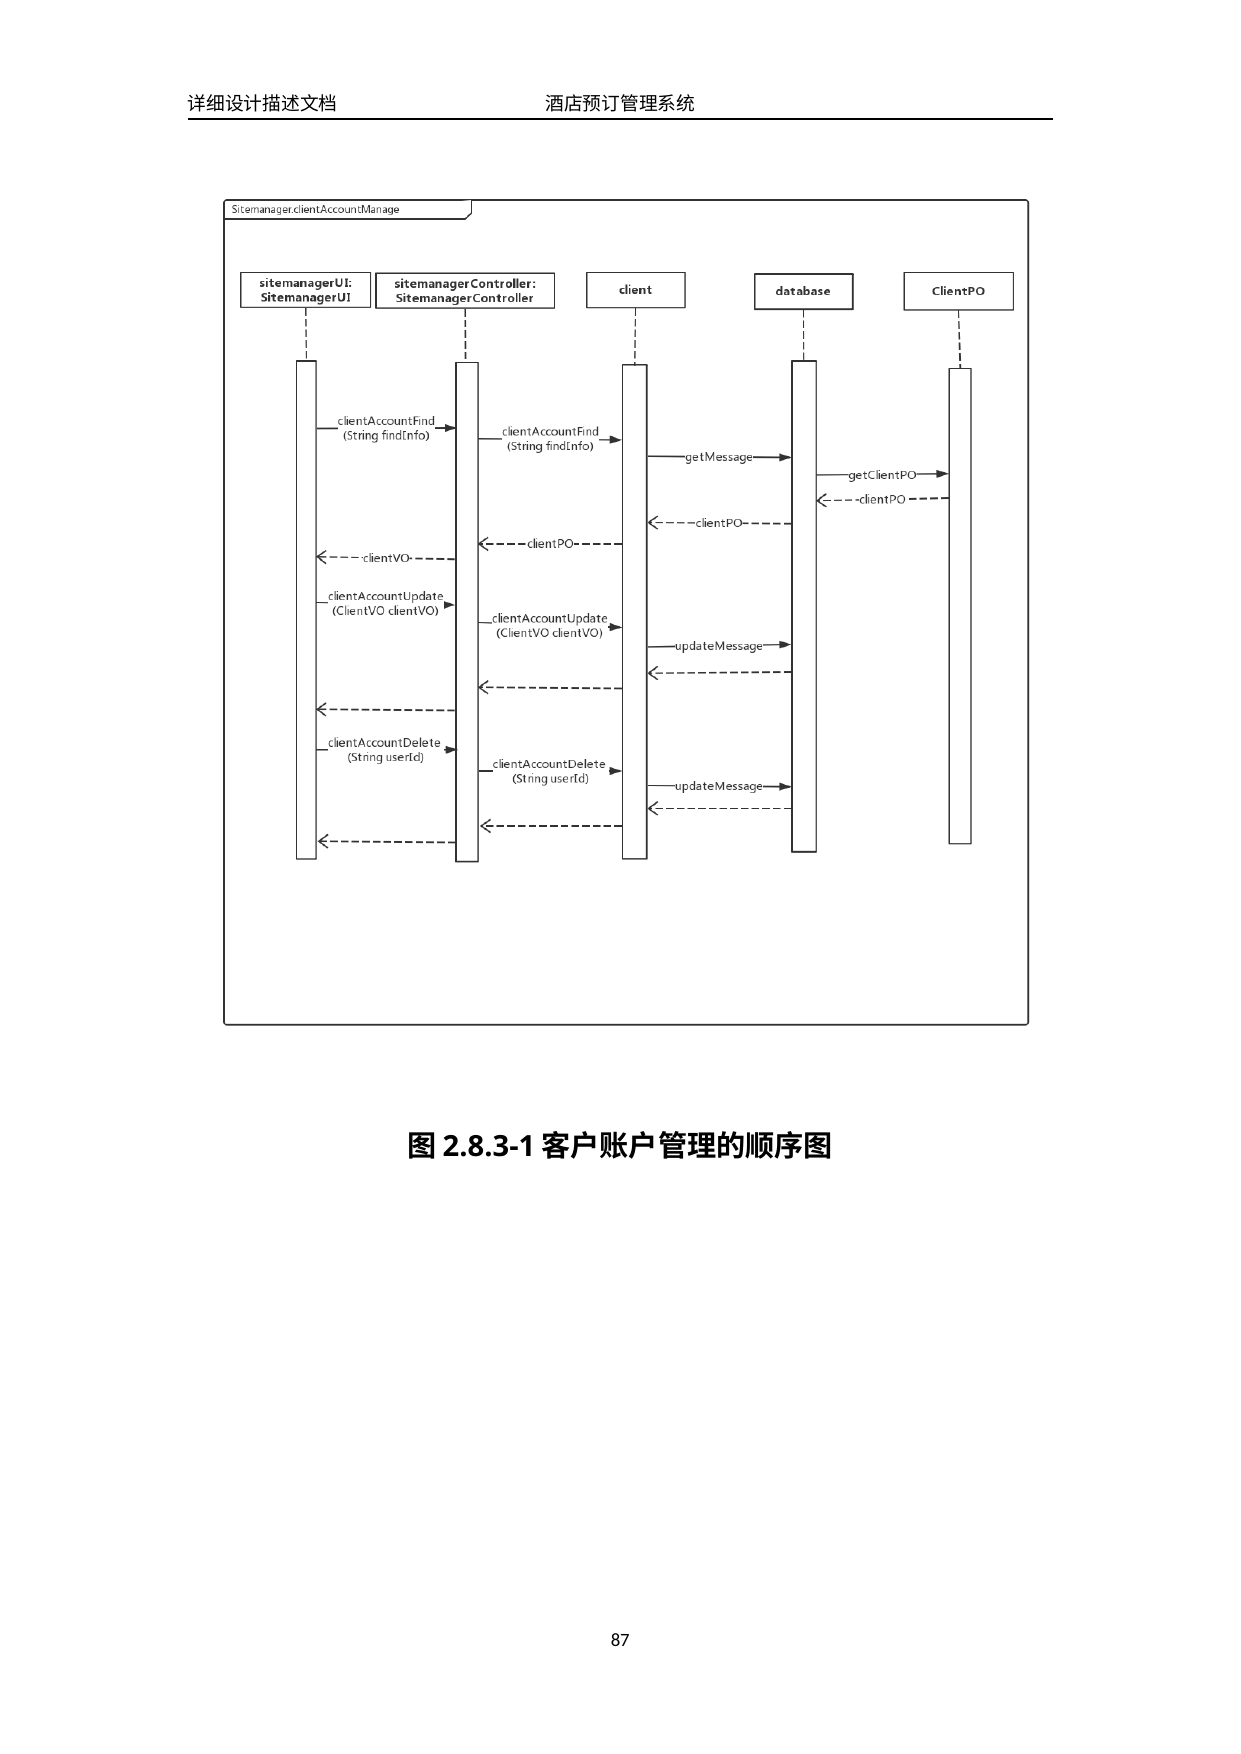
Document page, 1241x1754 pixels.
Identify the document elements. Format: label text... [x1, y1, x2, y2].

picture [187, 163, 1052, 1049]
subtitle 图2.8.3-1客户账户管理的顺序图 [187, 1110, 1053, 1178]
